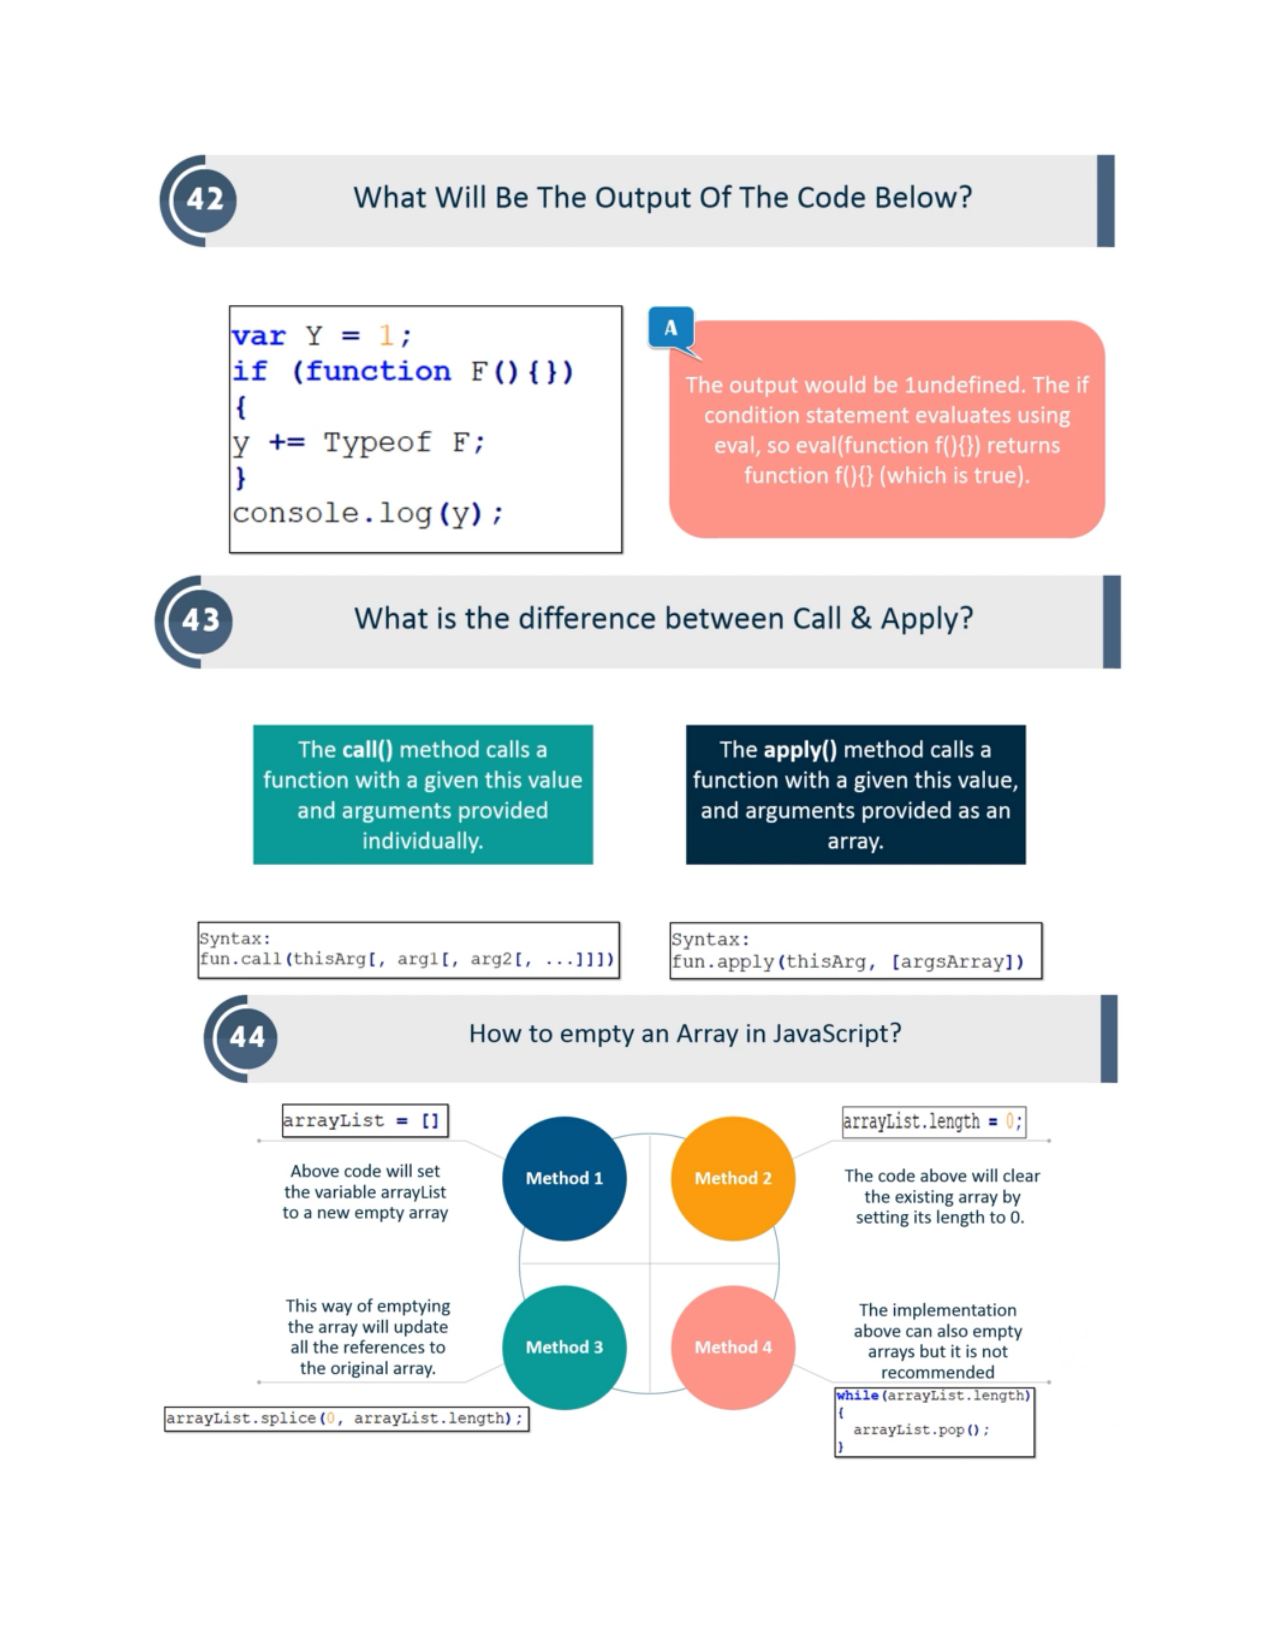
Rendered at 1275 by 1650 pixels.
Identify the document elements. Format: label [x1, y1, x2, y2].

picture [150, 988, 1125, 1468]
picture [150, 572, 1125, 987]
picture [150, 150, 1125, 571]
